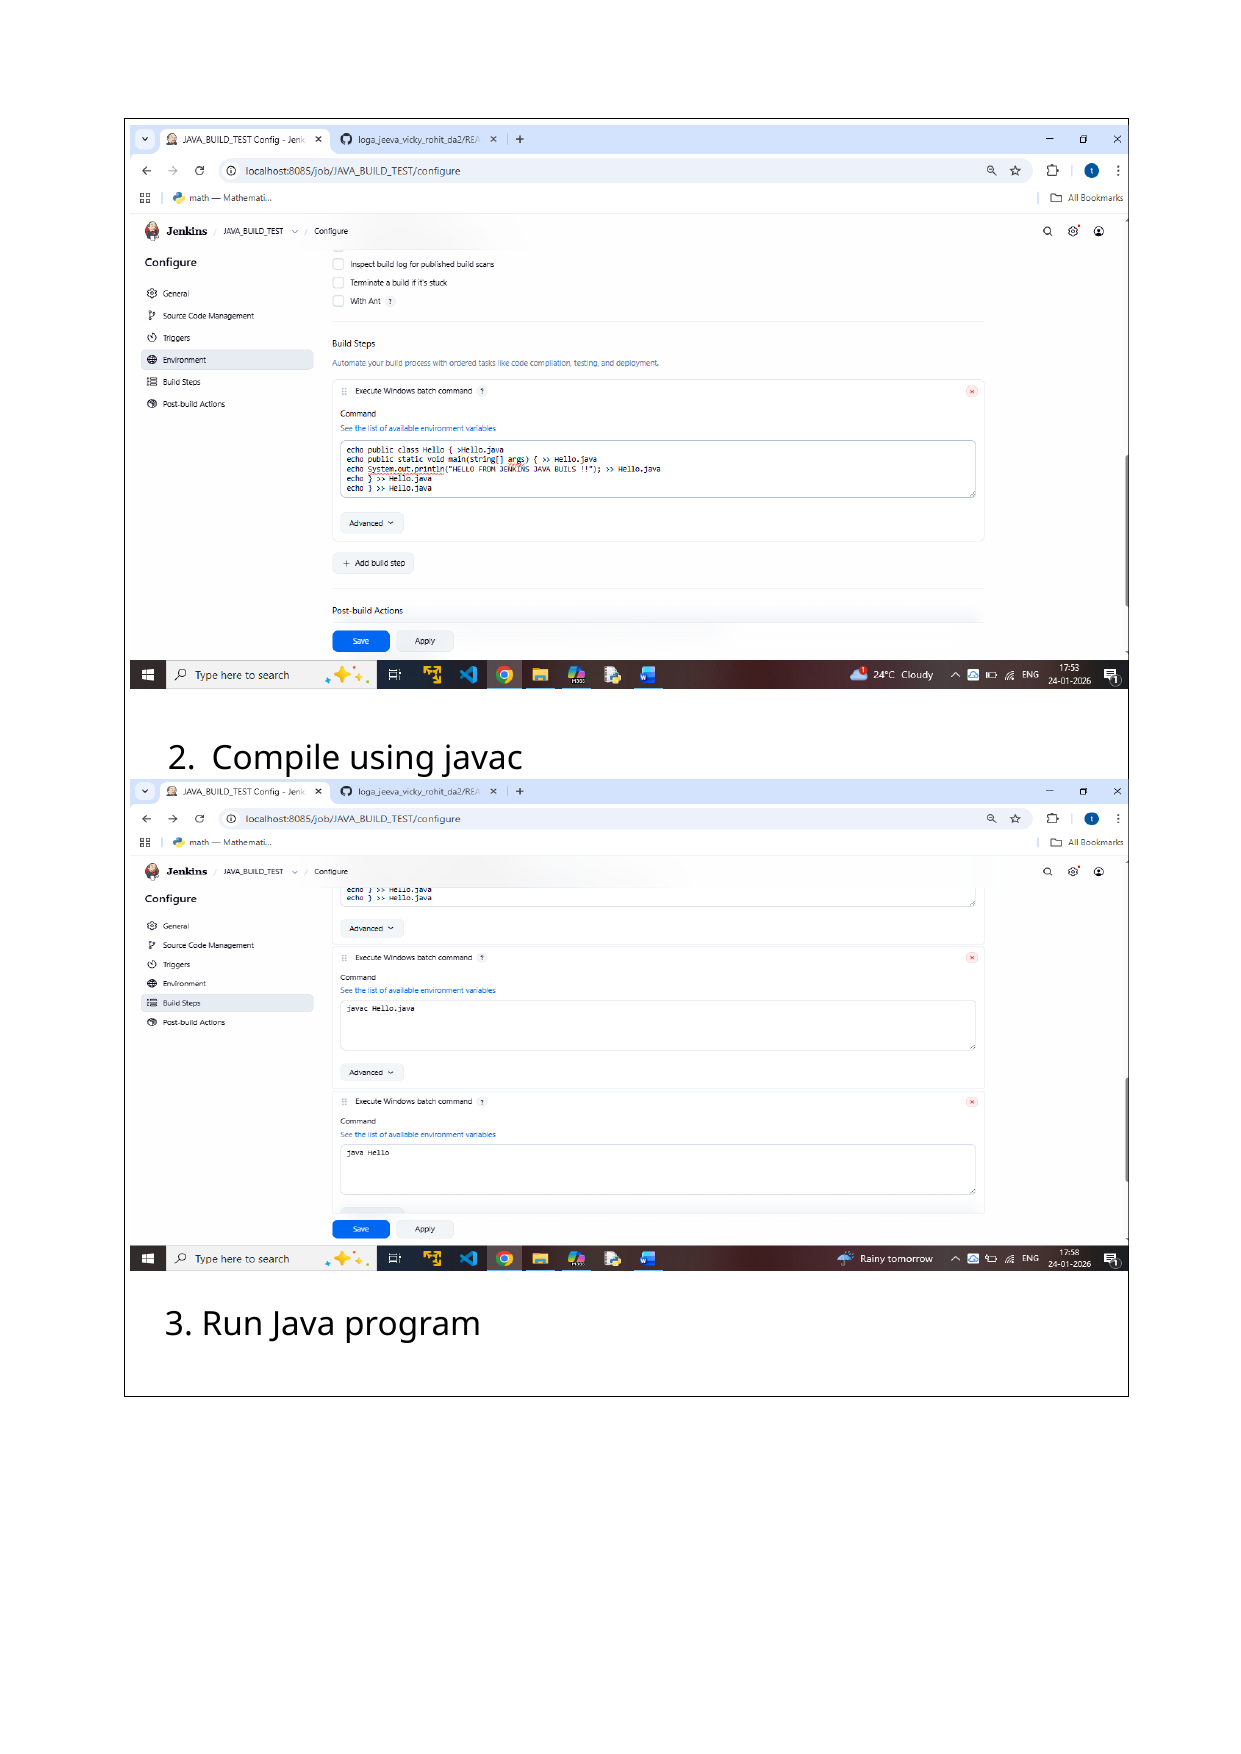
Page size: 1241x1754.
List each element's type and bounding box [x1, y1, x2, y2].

picture [130, 779, 1129, 1271]
picture [130, 125, 1129, 689]
table_header [125, 119, 1128, 1396]
